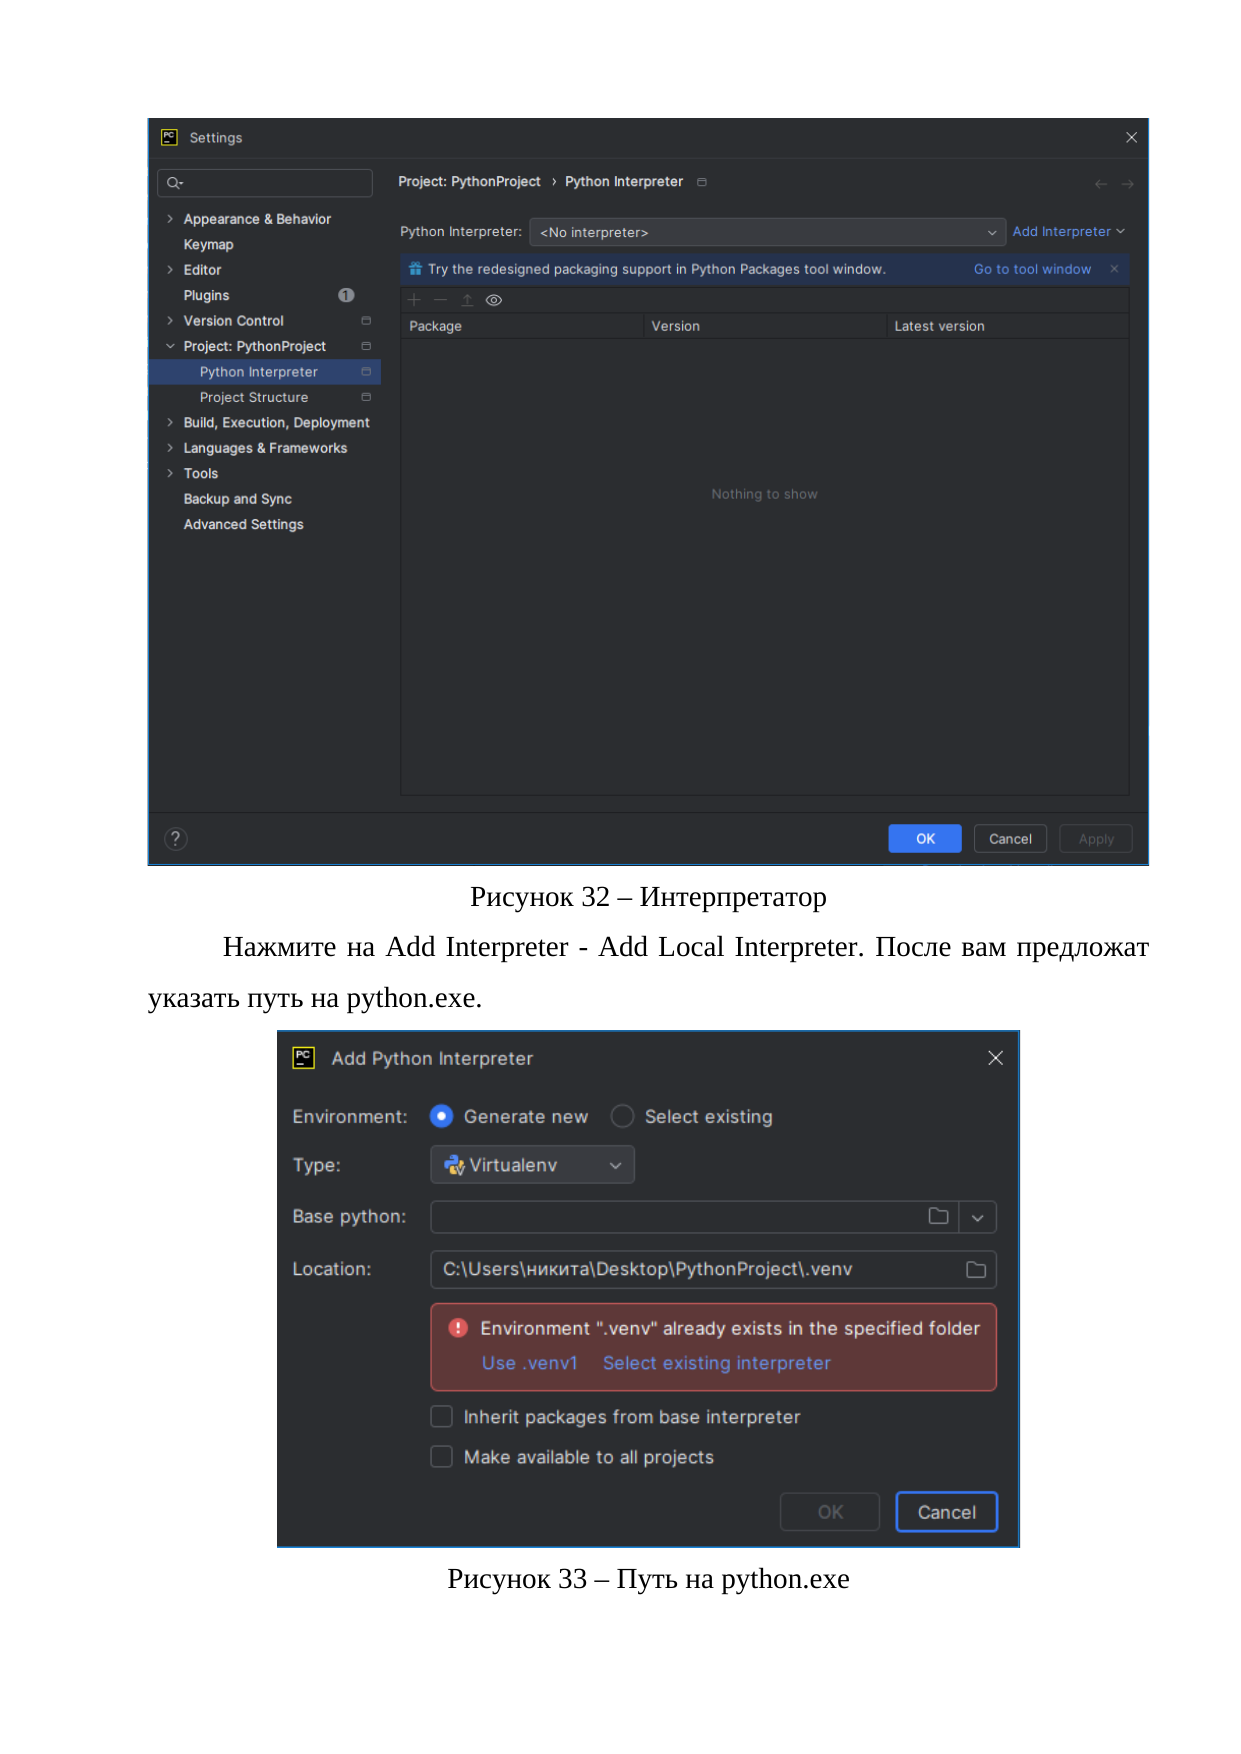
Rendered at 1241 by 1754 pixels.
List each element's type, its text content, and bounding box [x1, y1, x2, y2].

text Нажмите на Add Interpreter - Add Local Interpreter. После вам предложат указать путь на python.exe. [148, 929, 1149, 1013]
picture [147, 118, 1150, 866]
picture [277, 1030, 1021, 1548]
text Рисунок 33 – Путь на python.exe [148, 1561, 1149, 1594]
text Рисунок 32 – Интерпретатор [148, 879, 1149, 913]
